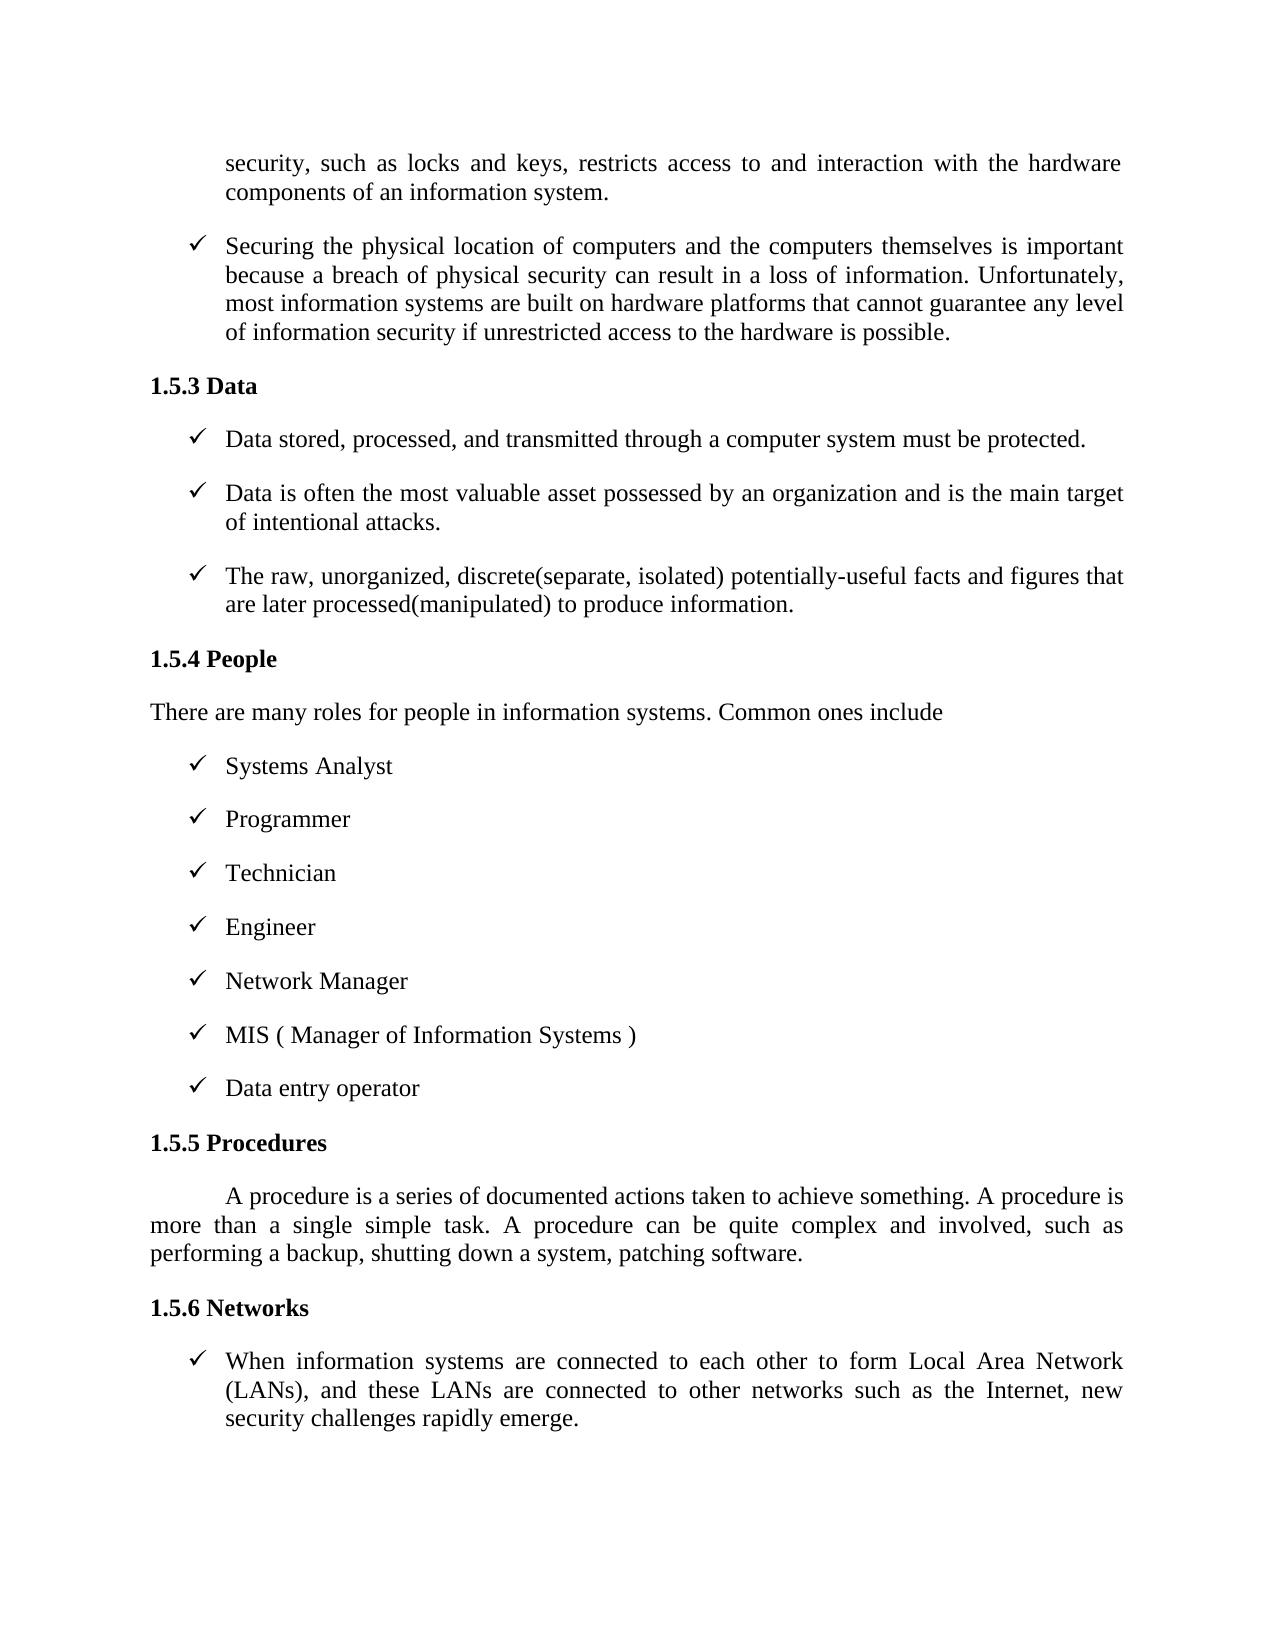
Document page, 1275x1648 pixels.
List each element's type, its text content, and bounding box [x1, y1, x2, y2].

text A procedure is a series of documented actions taken to achieve something. A procedure is more than a single simple task. A procedure can be quite complex and involved, such as performing a backup, shutting down a system, patching software. [150, 1181, 1124, 1267]
list Programmer [187, 804, 1206, 833]
list Securing the physical location of computers and the computers themselves is important because a breach of physical security can result in a loss of information. Unfortunately, most information systems are built on hardware platforms that cannot guarantee any level of information security if unrestricted access to the hardware is possible. [187, 231, 1125, 346]
list Network Manager [187, 966, 1206, 995]
text security, such as locks and keys, restricts access to and interaction with the hardware components of an information system. [225, 148, 1206, 206]
subtitle Data [150, 371, 1206, 400]
list Data is often the most valuable asset possessed by an organization and is the main target of intentional attacks. [187, 478, 1124, 536]
list Data stored, processed, and transmitted through a computer system must be protected. [187, 424, 1206, 453]
list Systems Analyst [187, 751, 1206, 779]
subtitle Networks [150, 1293, 1206, 1321]
list MIS ( Manager of Information Systems ) [187, 1020, 1206, 1048]
list When information systems are connected to each other to form Local Area Network (LANs), and these LANs are connected to other networks such as the Internet, new security challenges rapidly emerge. [187, 1346, 1124, 1432]
list Technician [187, 858, 1206, 887]
list The raw, unorganized, discrete(separate, isolated) potentially-useful facts and figures that are later processed(manipulated) to produce information. [187, 561, 1125, 618]
subtitle Procedures [150, 1128, 1206, 1156]
list Data entry operator [187, 1073, 1206, 1102]
subtitle People [150, 644, 1206, 672]
list Engineer [187, 912, 1206, 941]
text There are many roles for people in information systems. Common ones include [150, 697, 1206, 726]
